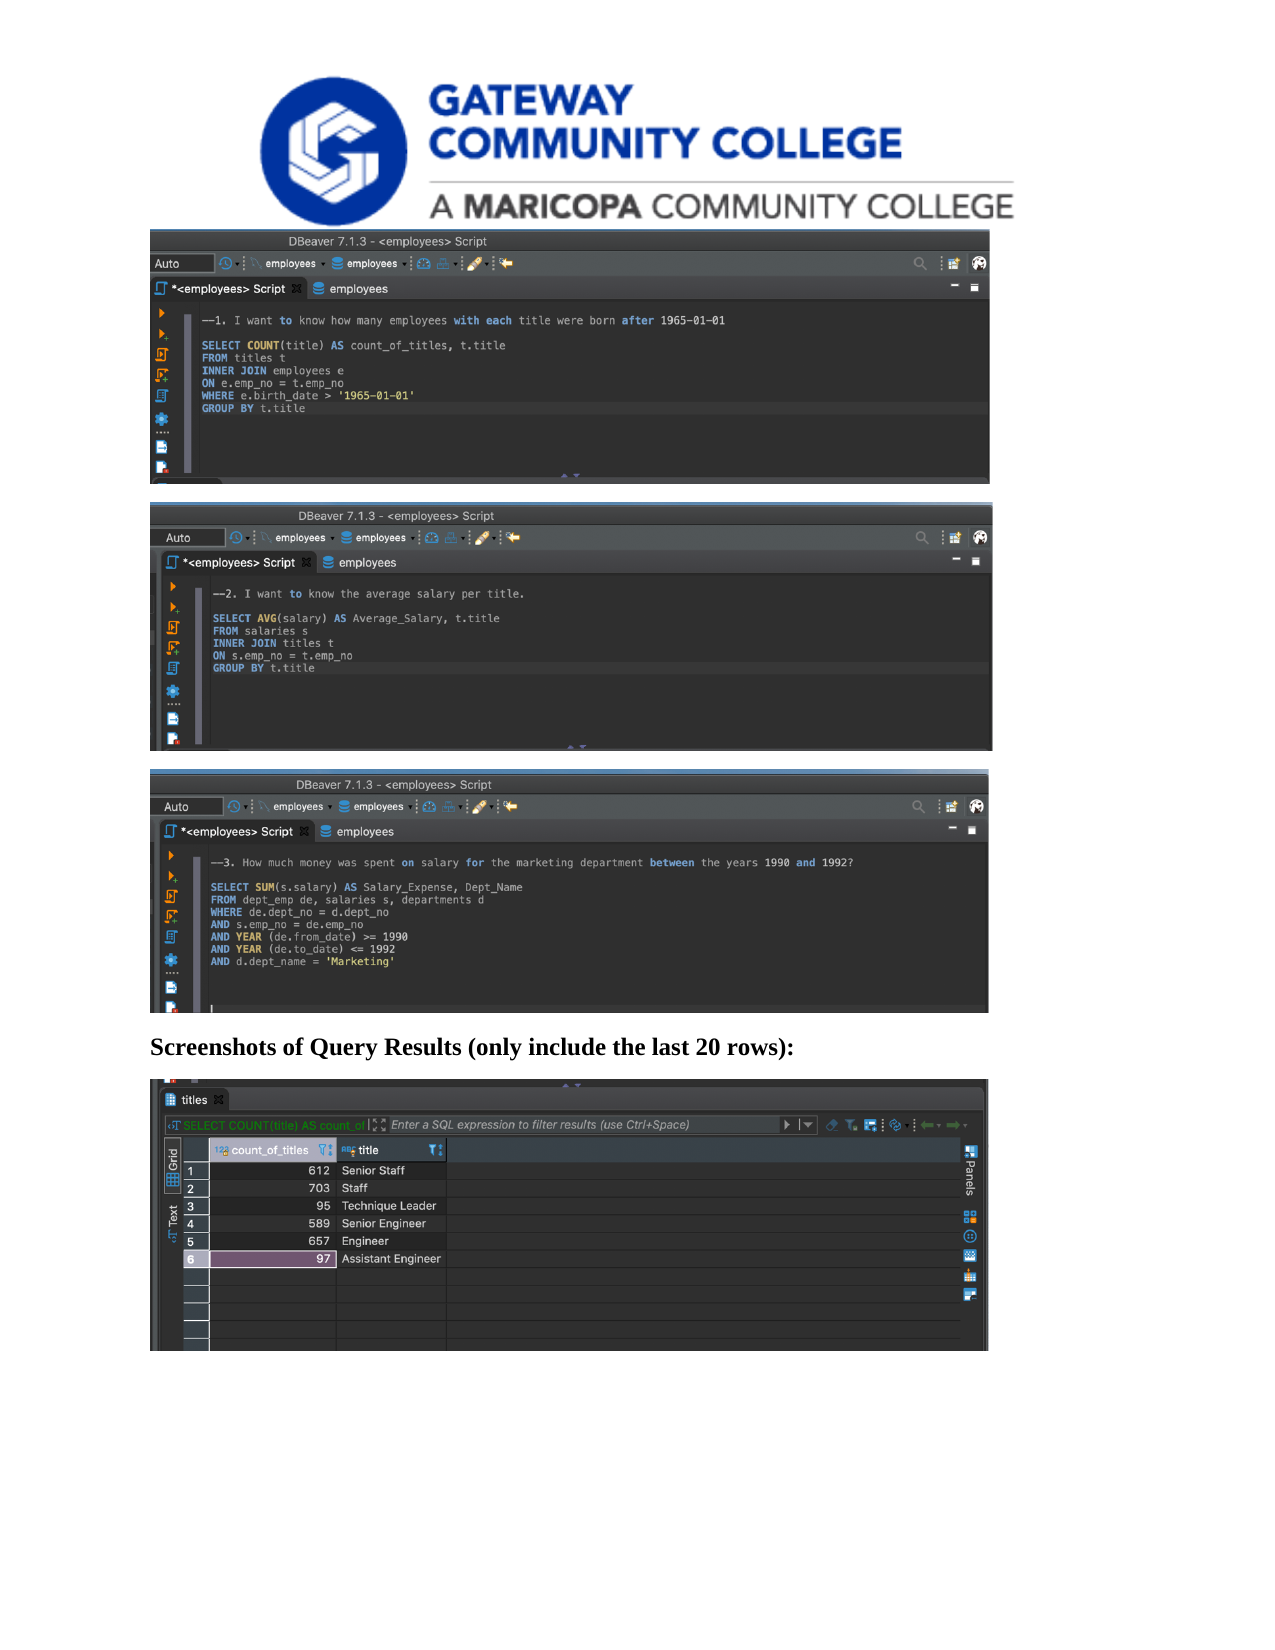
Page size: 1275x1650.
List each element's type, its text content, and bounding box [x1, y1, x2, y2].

picture [150, 1079, 989, 1351]
picture [150, 769, 989, 1013]
picture [150, 502, 993, 751]
picture [150, 75, 1019, 484]
text Screenshots of Query Results (only include the last 20 rows): [150, 1032, 1125, 1061]
